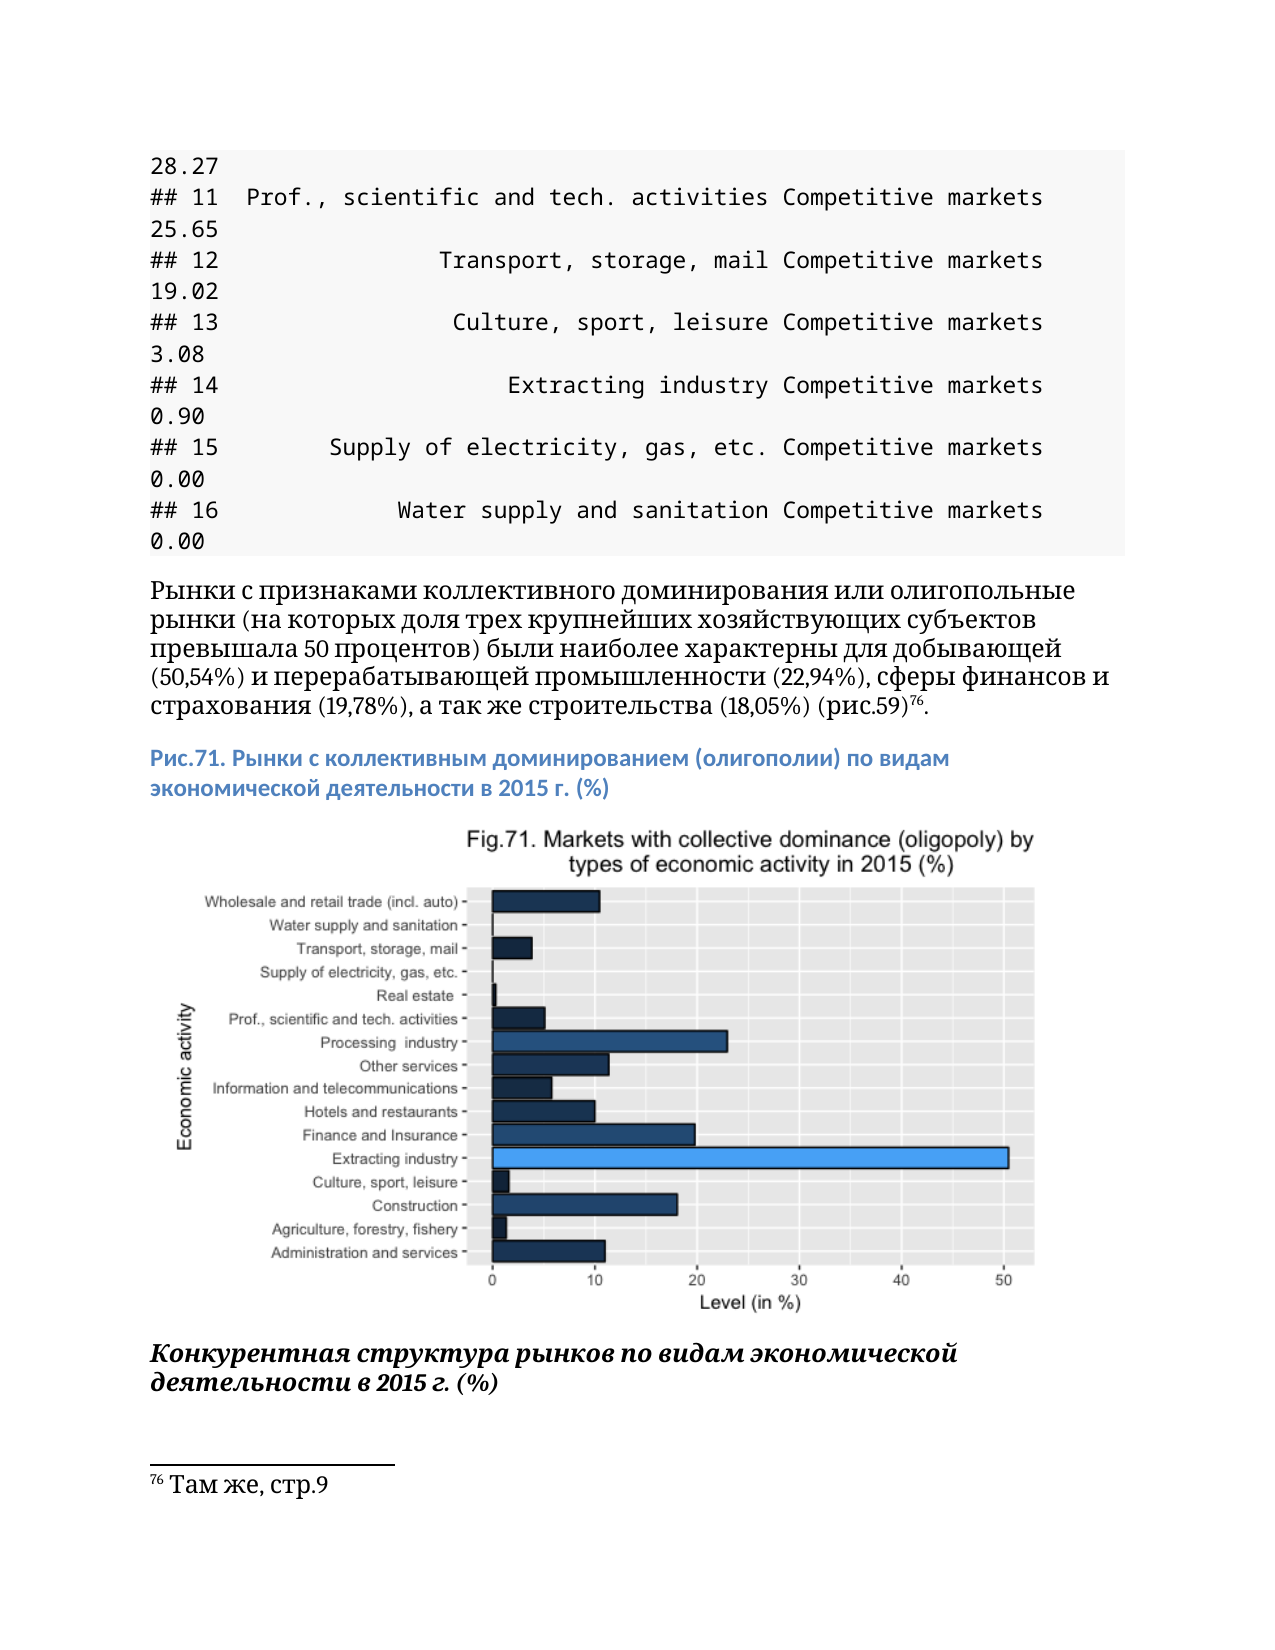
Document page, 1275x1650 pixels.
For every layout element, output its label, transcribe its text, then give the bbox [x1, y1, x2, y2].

text Конкурентная структура рынков по видам экономической деятельности в 2015 г. (%) [150, 1340, 1125, 1398]
picture [168, 821, 1044, 1322]
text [150, 150, 1125, 556]
text Рынки с признаками коллективного доминирования или олигопольные рынки (на которых доля трех крупнейших хозяйствующих субъектов превышала 50 процентов) были наиболее характерны для добывающей (50,54%) и перерабатывающей промышленности (22,94%), сферы финансов и страхования (19,78%), а так же строительства (18,05%) (рис.59). [150, 577, 1125, 721]
subtitle Рис.71. Рынки с коллективным доминированием (олигополии) по видам экономической деятельности в 2015 г. (%) [150, 742, 1125, 803]
